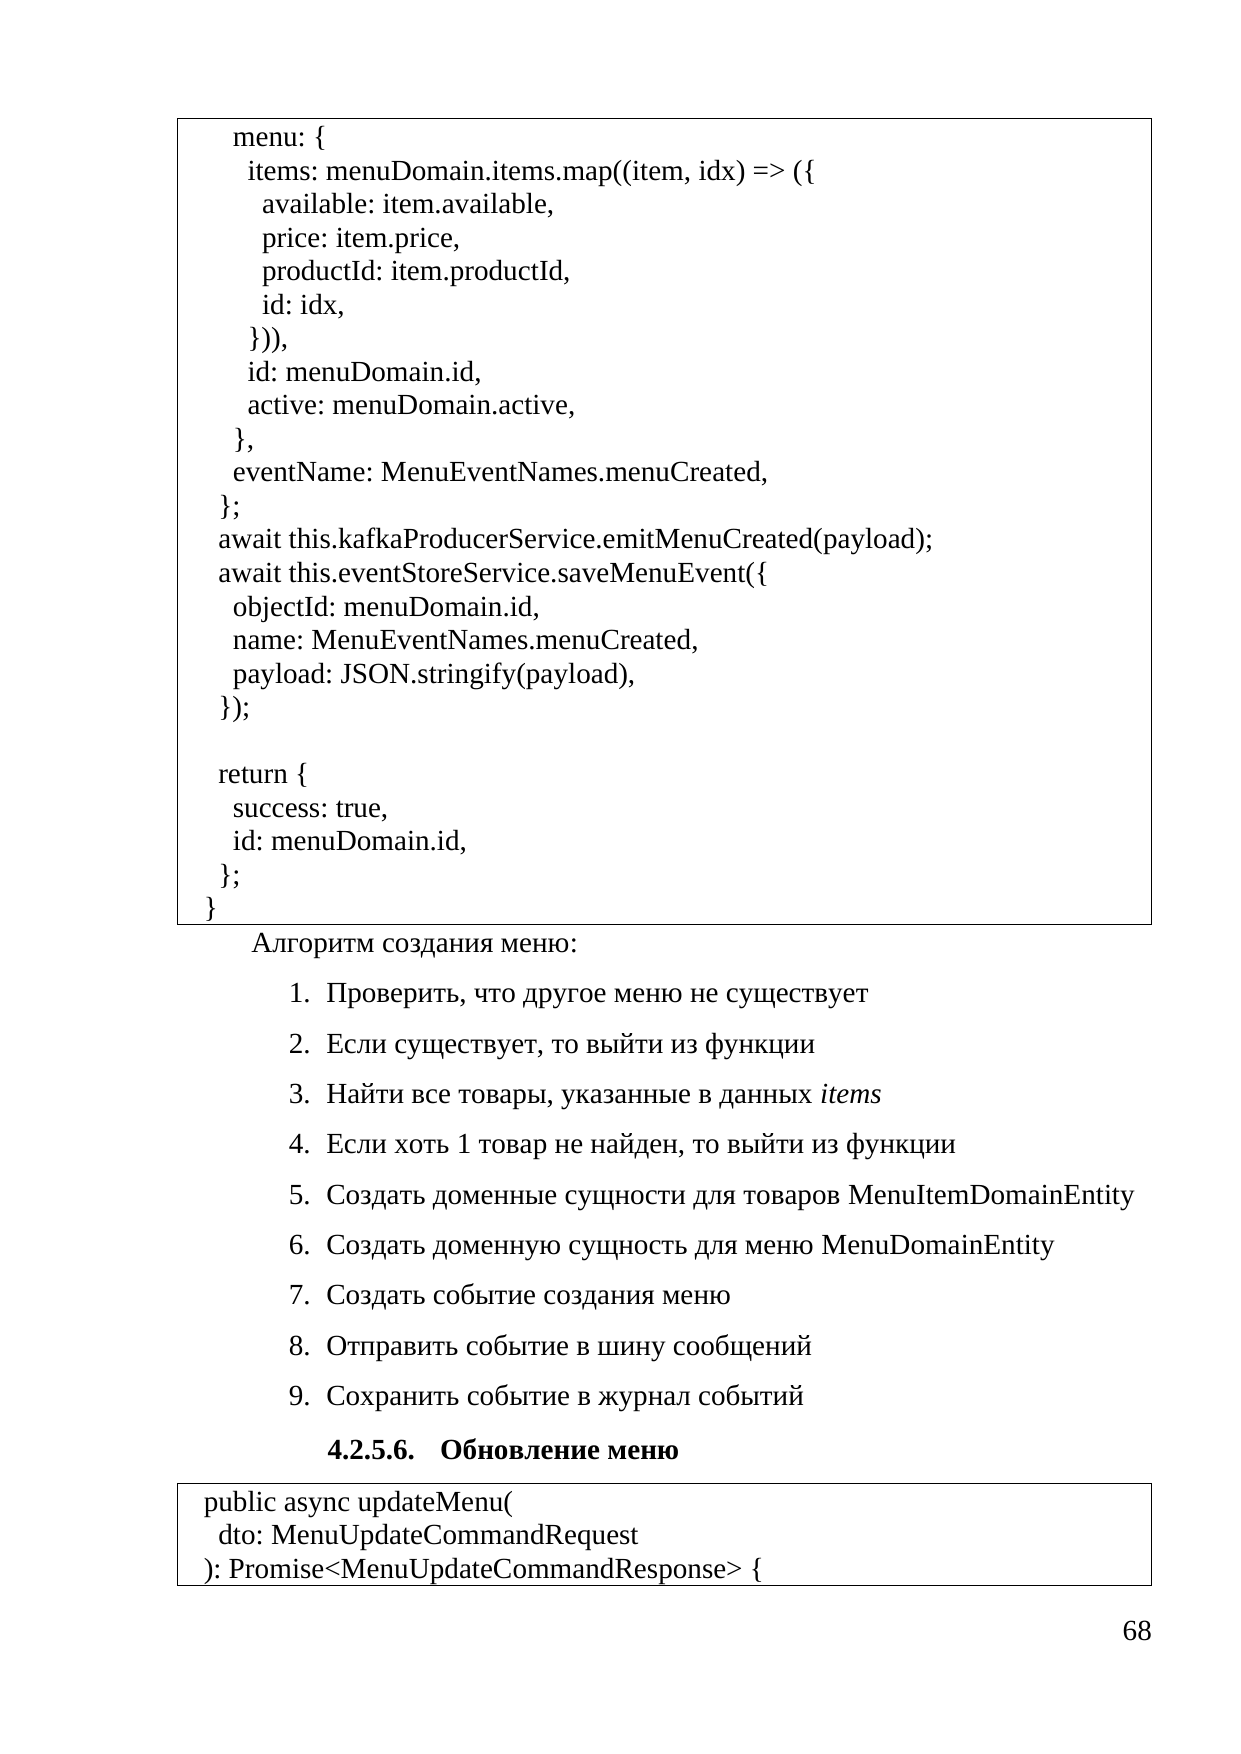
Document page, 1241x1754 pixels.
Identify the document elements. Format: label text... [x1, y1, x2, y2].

list Проверить, что другое меню не существует [288, 976, 1152, 1009]
list Найти все товары, указанные в данных items [288, 1076, 1152, 1110]
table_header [178, 1484, 1151, 1584]
list Если хоть 1 товар не найден, то выйти из функции [288, 1126, 1152, 1160]
list Отправить событие в шину сообщений [288, 1328, 1152, 1361]
list Создать доменную сущность для меню MenuDomainEntity [288, 1227, 1152, 1261]
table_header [178, 119, 1151, 924]
list Создать событие создания меню [288, 1277, 1152, 1311]
text Алгоритм создания меню: [177, 925, 1152, 959]
list Если существует, то выйти из функции [288, 1026, 1152, 1059]
list Сохранить событие в журнал событий [288, 1378, 1152, 1412]
subtitle Обновление меню [327, 1432, 1152, 1466]
list Создать доменные сущности для товаров MenuItemDomainEntity [288, 1177, 1152, 1210]
